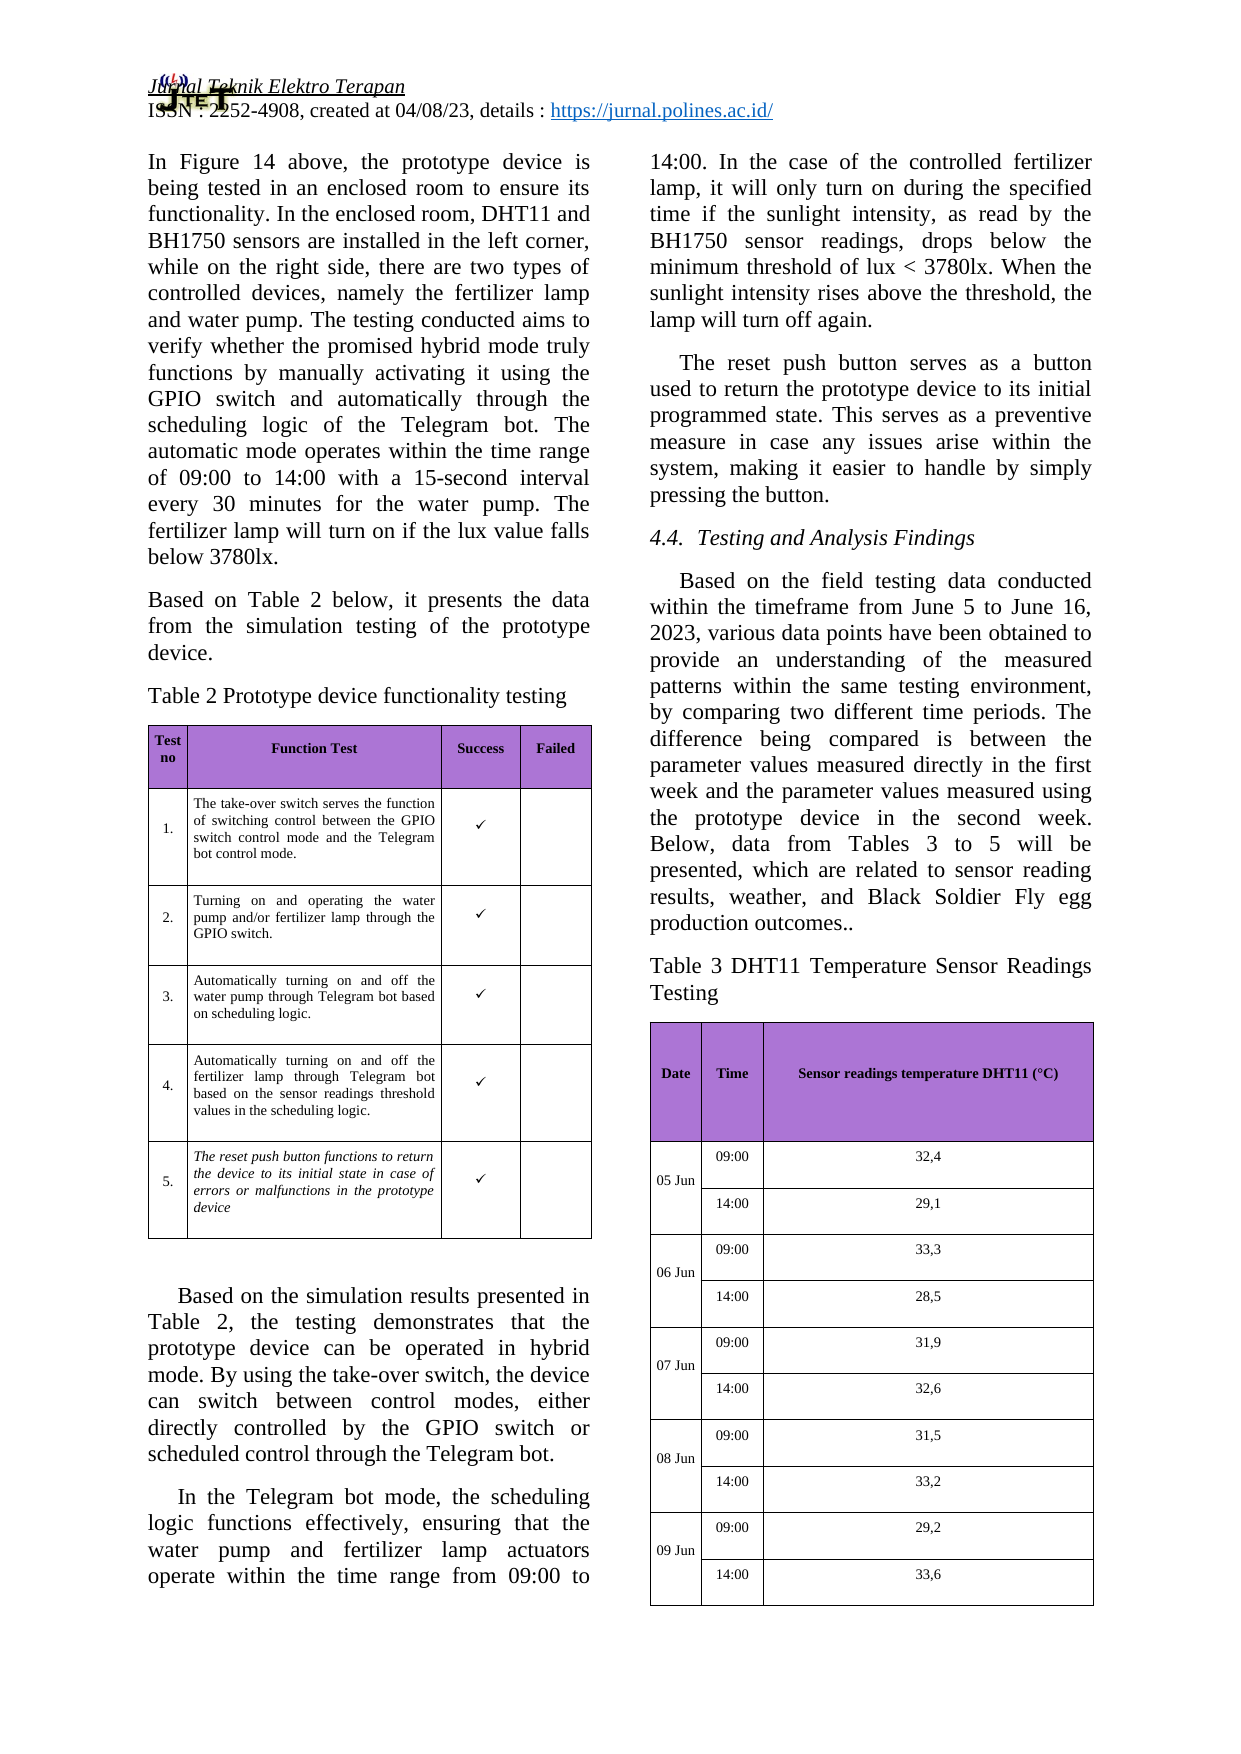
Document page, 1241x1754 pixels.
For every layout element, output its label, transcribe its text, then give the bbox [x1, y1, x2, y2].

text Table 3 DHT11 Temperature Sensor Readings Testing [649, 952, 1092, 1005]
table_cell [521, 886, 591, 964]
table_cell 5. [149, 1142, 187, 1238]
table_cell 14:00 [702, 1560, 763, 1605]
table_cell 33,2 [764, 1467, 1093, 1512]
text Based on the field testing data conducted within the timeframe from June 5 to June 16, 2023, various data points have been obtained to provide an understanding of the measured patterns within the same testing environment, by comparing two different time periods. The difference being compared is between the parameter values measured directly in the first week and the parameter values measured using the prototype device in the second week. Below, data from Tables 3 to 5 will be presented, which are related to sensor reading results, weather, and Black Soldier Fly egg production outcomes.. [649, 567, 1092, 936]
table_cell 05 Jun [651, 1142, 701, 1234]
table_cell [442, 1045, 520, 1141]
table_cell Automatically turning on and off the water pump through Telegram bot based on scheduling logic. [188, 966, 441, 1044]
table_cell 29,1 [764, 1189, 1093, 1234]
table_cell [521, 966, 591, 1044]
text In the Telegram bot mode, the scheduling logic functions effectively, ensuring that the water pump and fertilizer lamp actuators operate within the time range from 09:00 to 14:00. In the case of the controlled fertilizer lamp, it will only turn on during the specified time if the sunlight intensity, as read by the BH1750 sensor readings, drops below the minimum threshold of lux < 3780lx. When the sunlight intensity rises above the threshold, the lamp will turn off again. [148, 1483, 591, 1588]
table_cell 06 Jun [651, 1235, 701, 1327]
table_cell 32,4 [764, 1142, 1093, 1188]
text Based on the simulation results presented in Table 2, the testing demonstrates that the prototype device can be operated in hybrid mode. By using the take-over switch, the device can switch between control modes, either directly controlled by the GPIO switch or scheduled control through the Telegram bot. [148, 1282, 591, 1466]
table_cell [521, 1045, 591, 1141]
table_header Sensor readings temperature DHT11 (°C) [764, 1023, 1093, 1141]
table_cell [442, 1142, 520, 1238]
table_cell Turning on and operating the water pump and/or fertilizer lamp through the GPIO switch. [188, 886, 441, 964]
table_cell 3. [149, 966, 187, 1044]
table_cell 14:00 [702, 1374, 763, 1419]
text Based on Table 2 below, it presents the data from the simulation testing of the prototype device. [148, 586, 591, 665]
table_cell 09:00 [702, 1235, 763, 1280]
table_cell The reset push button functions to return the device to its initial state in case of errors or malfunctions in the prototype device [188, 1142, 441, 1238]
table_cell 14:00 [702, 1189, 763, 1234]
picture [147, 95, 242, 112]
table_cell 09:00 [702, 1142, 763, 1188]
table_cell 29,2 [764, 1513, 1093, 1558]
table_cell 09:00 [702, 1328, 763, 1373]
text Table 2 Prototype device functionality testing [148, 682, 591, 708]
table_cell [442, 966, 520, 1044]
table_cell 07 Jun [651, 1328, 701, 1419]
table_cell 33,3 [764, 1235, 1093, 1280]
table_cell 14:00 [702, 1467, 763, 1512]
text In the Telegram bot mode, the scheduling logic functions effectively, ensuring that the water pump and fertilizer lamp actuators operate within the time range from 09:00 to 14:00. In the case of the controlled fertilizer lamp, it will only turn on during the specified time if the sunlight intensity, as read by the BH1750 sensor readings, drops below the minimum threshold of lux < 3780lx. When the sunlight intensity rises above the threshold, the lamp will turn off again. [649, 148, 1092, 332]
table_header Test no [149, 726, 187, 788]
table_header Date [651, 1023, 701, 1141]
table_cell [442, 886, 520, 964]
table_header Success [442, 726, 520, 788]
table_cell 2. [149, 886, 187, 964]
table_cell 14:00 [702, 1281, 763, 1327]
table_header Function Test [188, 726, 441, 788]
table_cell 4. [149, 1045, 187, 1141]
table_cell Automatically turning on and off the fertilizer lamp through Telegram bot based on the sensor readings threshold values in the scheduling logic. [188, 1045, 441, 1141]
table_cell 08 Jun [651, 1420, 701, 1512]
table_cell 09:00 [702, 1513, 763, 1558]
table_cell 31,5 [764, 1420, 1093, 1466]
table_cell 33,6 [764, 1560, 1093, 1605]
table_header Failed [521, 726, 591, 788]
table_cell 31,9 [764, 1328, 1093, 1373]
text The reset push button serves as a button used to return the prototype device to its initial programmed state. This serves as a preventive measure in case any issues arise within the system, making it easier to handle by simply pressing the button. [649, 349, 1092, 507]
table_cell [521, 789, 591, 884]
table_cell 1. [149, 789, 187, 884]
table_cell The take-over switch serves the function of switching control between the GPIO switch control mode and the Telegram bot control mode. [188, 789, 441, 884]
picture [147, 73, 242, 94]
list Testing and Analysis Findings [649, 524, 1092, 550]
table_cell 09:00 [702, 1420, 763, 1466]
table_cell 32,6 [764, 1374, 1093, 1419]
text In Figure 14 above, the prototype device is being tested in an enclosed room to ensure its functionality. In the enclosed room, DHT11 and BH1750 sensors are installed in the left corner, while on the right side, there are two types of controlled devices, namely the fertilizer lamp and water pump. The testing conducted aims to verify whether the promised hybrid mode truly functions by manually activating it using the GPIO switch and automatically through the scheduling logic of the Telegram bot. The automatic mode operates within the time range of 09:00 to 14:00 with a 15-second interval every 30 minutes for the water pump. The fertilizer lamp will turn on if the lux value falls below 3780lx. [148, 148, 591, 569]
table_cell [442, 789, 520, 884]
table_cell 28,5 [764, 1281, 1093, 1327]
table_cell 09 Jun [651, 1513, 701, 1605]
table_cell [521, 1142, 591, 1238]
table_header Time [702, 1023, 763, 1141]
